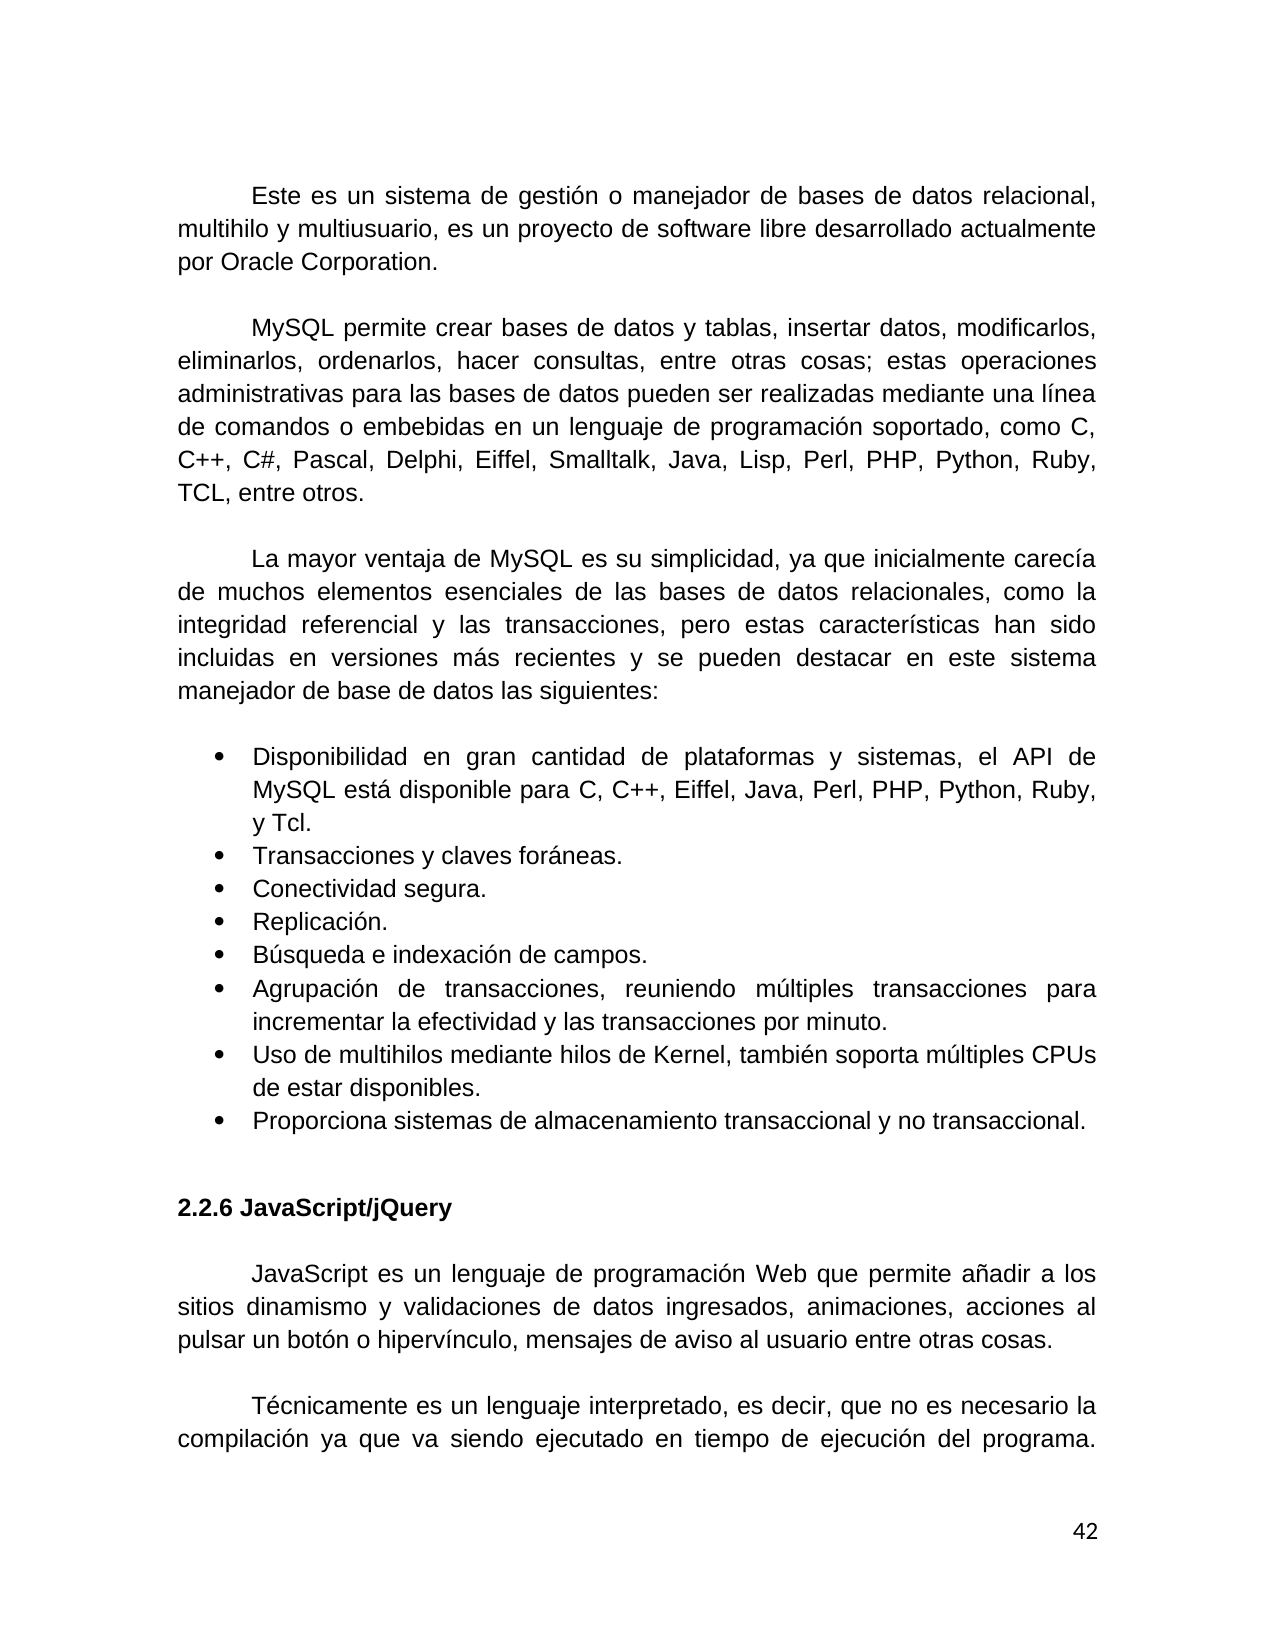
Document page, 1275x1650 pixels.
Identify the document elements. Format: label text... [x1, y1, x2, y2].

list La mayor ventaja de MySQL es su simplicidad, ya que inicialmente carecía de muchos elementos esenciales de las bases de datos relacionales, como la integridad referencial y las transacciones, pero estas características han sido incluidas en versiones más recientes y se pueden destacar en este sistema manejador de base de datos las siguientes: [177, 544, 1098, 705]
list Proporciona sistemas de almacenamiento transaccional y no transaccional. [215, 1106, 1098, 1135]
list Este es un sistema de gestión o manejador de bases de datos relacional, multihilo y multiusuario, es un proyecto de software libre desarrollado actualmente por Oracle Corporation. [177, 181, 1098, 275]
subtitle 2.2.6 JavaScript/jQuery [177, 1193, 1098, 1222]
list Conectividad segura. [215, 874, 1098, 903]
list Búsqueda e indexación de campos. [215, 941, 1098, 969]
list Replicación. [215, 907, 1098, 936]
list MySQL permite crear bases de datos y tablas, insertar datos, modificarlos, eliminarlos, ordenarlos, hacer consultas, entre otras cosas; estas operaciones administrativas para las bases de datos pueden ser realizadas mediante una línea de comandos o embebidas en un lenguaje de programación soportado, como C, C++, C#, Pascal, Delphi, Eiffel, Smalltalk, Java, Lisp, Perl, PHP, Python, Ruby, TCL, entre otros. [177, 313, 1098, 507]
list Transacciones y claves foráneas. [215, 841, 1098, 870]
list Disponibilidad en gran cantidad de plataformas y sistemas, el API de MySQL está disponible para C, C++, Eiffel, Java, Perl, PHP, Python, Ruby, y Tcl. [215, 742, 1098, 837]
list JavaScript es un lenguaje de programación Web que permite añadir a los sitios dinamismo y validaciones de datos ingresados, animaciones, acciones al pulsar un botón o hipervínculo, mensajes de aviso al usuario entre otras cosas. [177, 1259, 1098, 1354]
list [177, 1391, 1098, 1453]
list Agrupación de transacciones, reuniendo múltiples transacciones para incrementar la efectividad y las transacciones por minuto. [215, 974, 1098, 1036]
list Uso de multihilos mediante hilos de Kernel, también soporta múltiples CPUs de estar disponibles. [215, 1040, 1098, 1102]
